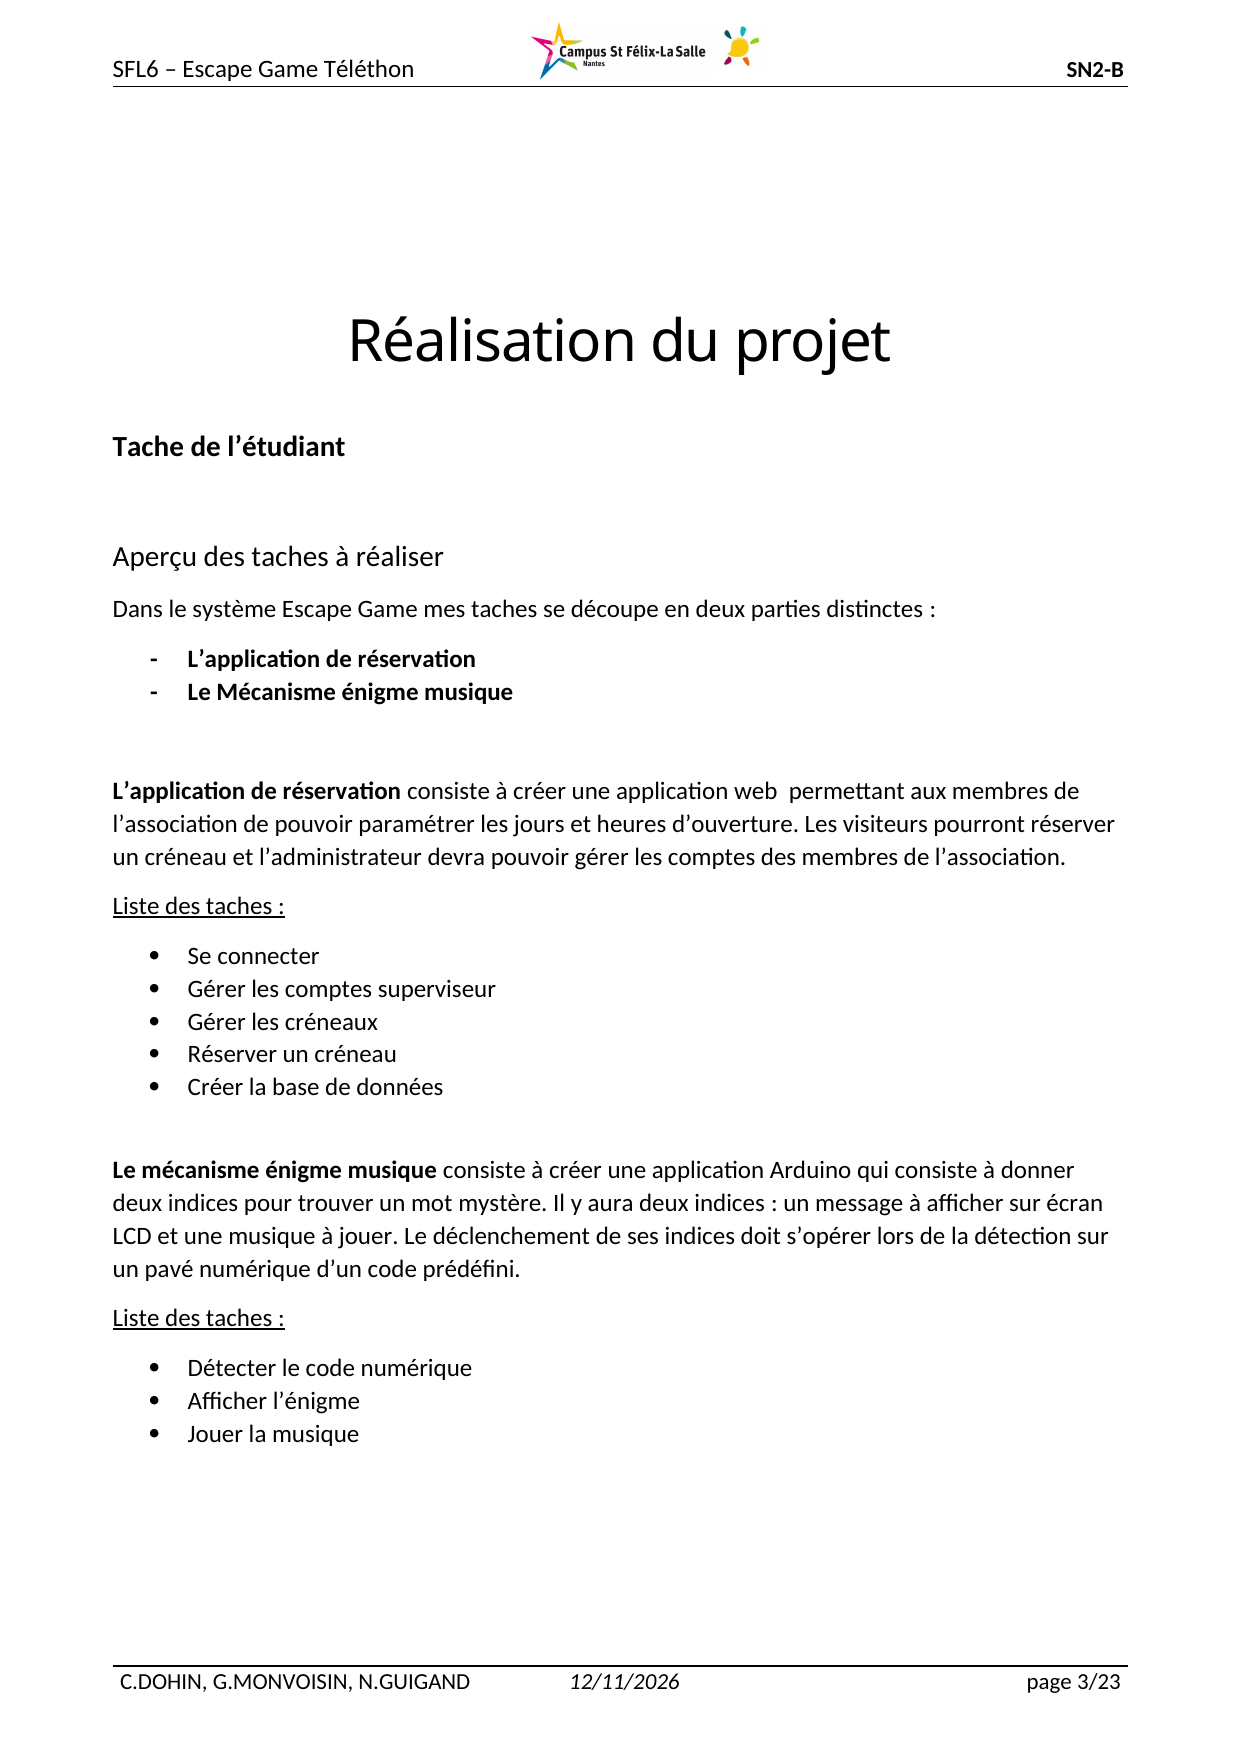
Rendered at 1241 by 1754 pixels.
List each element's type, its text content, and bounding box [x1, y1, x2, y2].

list Gérer les créneaux [150, 1006, 1128, 1036]
text Le mécanisme énigme musique consiste à créer une application Arduino qui consiste à donner deux indices pour trouver un mot mystère. Il y aura deux indices : un message à afficher sur écran LCD et une musique à jouer. Le déclenchement de ses indices doit s’opérer lors de la détection sur un pavé numérique d’un code prédéfini. [112, 1154, 1128, 1283]
list Réserver un créneau [150, 1038, 1128, 1069]
list Le Mécanisme énigme musique [150, 676, 1128, 706]
title Réalisation du projet [112, 299, 1128, 378]
list Afficher l’énigme [150, 1385, 1128, 1415]
text Aperçu des taches à réaliser [112, 538, 1128, 574]
list Créer la base de données [150, 1071, 1128, 1102]
list Gérer les comptes superviseur [150, 973, 1128, 1003]
text Liste des taches : [112, 890, 1128, 921]
list Détecter le code numérique [150, 1352, 1128, 1382]
list Se connecter [150, 940, 1128, 970]
text Tache de l’étudiant [112, 428, 1128, 463]
text Liste des taches : [112, 1302, 1128, 1333]
text L’application de réservation consiste à créer une application web permettant aux membres de l’association de pouvoir paramétrer les jours et heures d’ouverture. Les visiteurs pourront réserver un créneau et l’administrateur devra pouvoir gérer les comptes des membres de l’association. [112, 775, 1128, 871]
list L’application de réservation [150, 643, 1128, 673]
text Dans le système Escape Game mes taches se découpe en deux parties distinctes : [112, 593, 1128, 624]
picture [528, 21, 769, 81]
list Jouer la musique [150, 1418, 1128, 1448]
